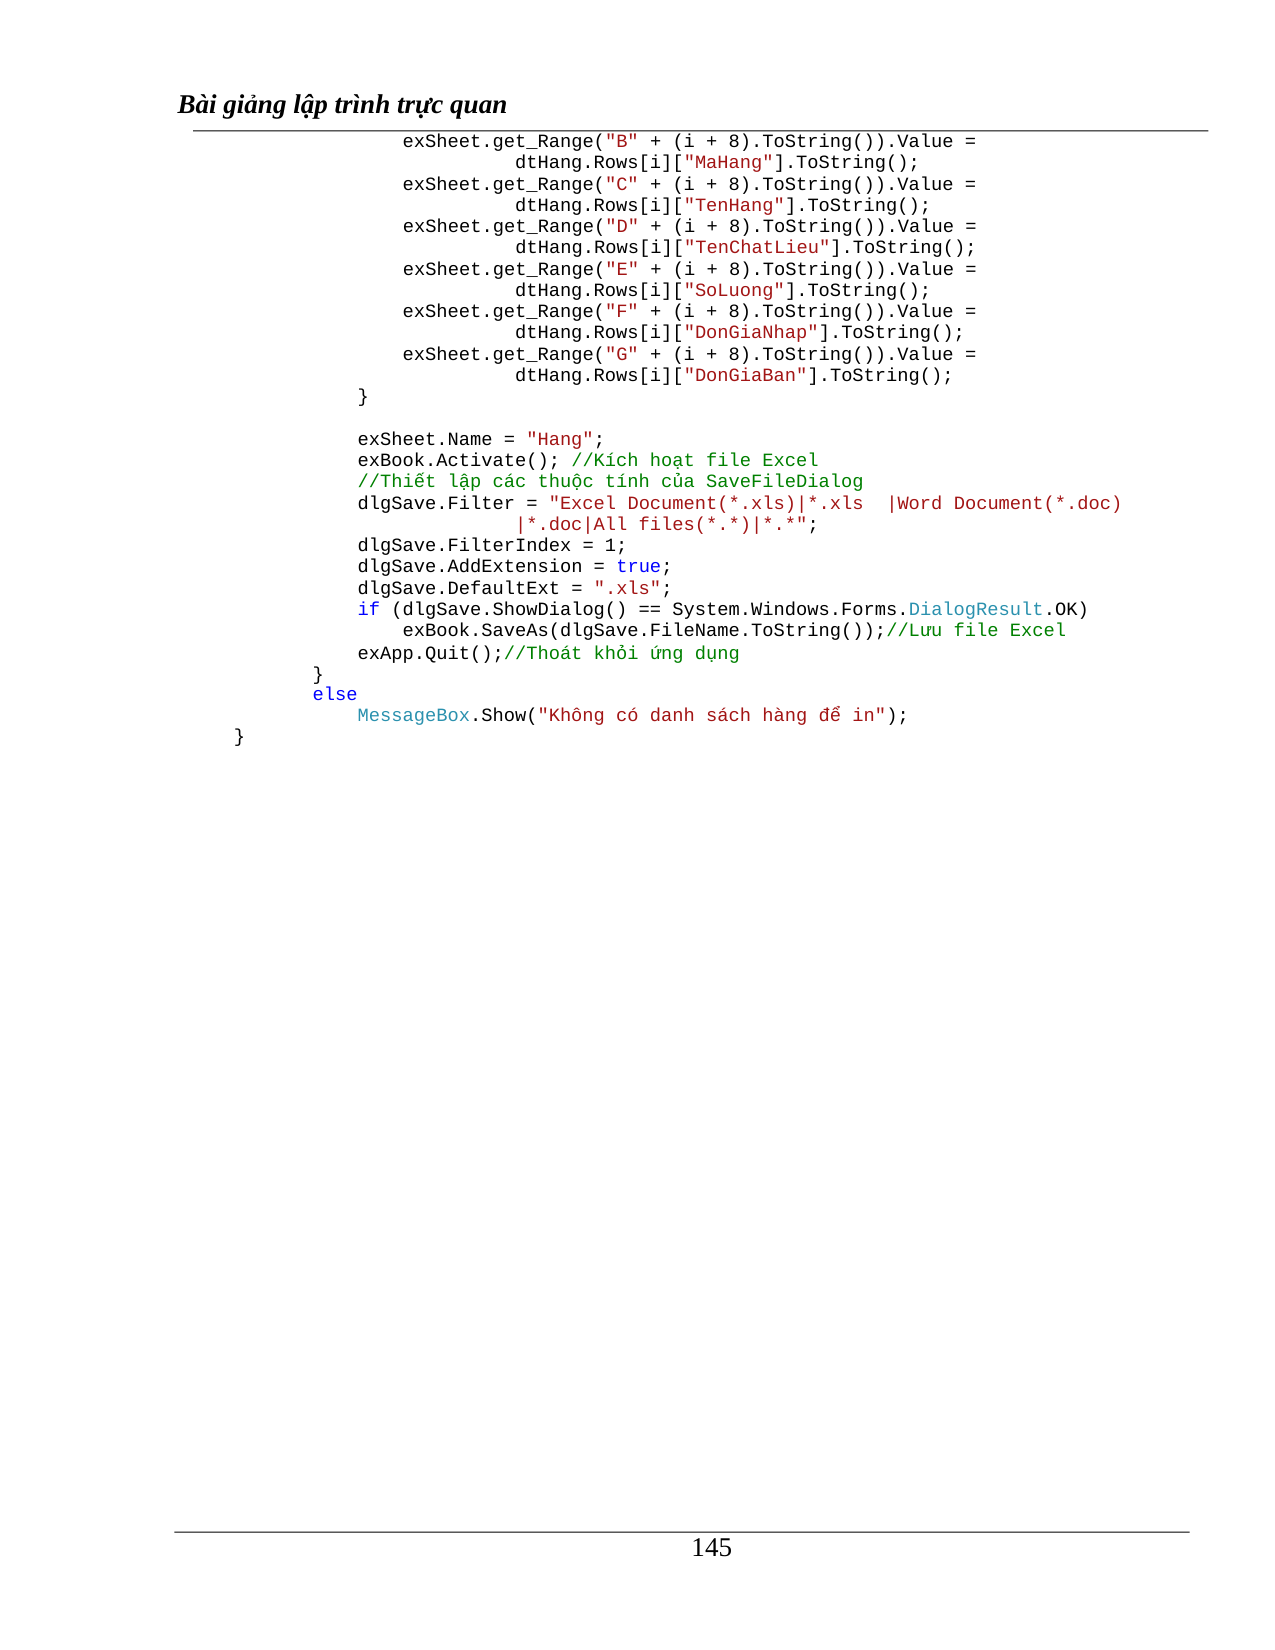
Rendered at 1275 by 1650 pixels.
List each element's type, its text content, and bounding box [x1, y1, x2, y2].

text } [357, 387, 1239, 408]
text exApp.Quit();//Thoát khỏi ứng dụng [357, 642, 1239, 663]
text } [233, 727, 1239, 748]
text |*.doc|All files(*.*)|*.*"; dlgSave.FilterIndex = 1; dlgSave.AddExtension = true; dlgSave.DefaultExt = ".xls"; [357, 515, 821, 600]
text exBook.Activate(); //Kích hoạt file Excel [357, 451, 1239, 472]
text dtHang.Rows[i]["DonGiaNhap"].ToString(); exSheet.get_Range("G" + (i + 8).ToString()).Value = [402, 323, 1182, 366]
text dtHang.Rows[i]["DonGiaBan"].ToString(); [515, 366, 1239, 387]
text else [312, 684, 1239, 706]
text exSheet.get_Range("C" + (i + 8).ToString()).Value = dtHang.Rows[i]["TenHang"].ToString(); [402, 174, 978, 217]
text dtHang.Rows[i]["SoLuong"].ToString(); exSheet.get_Range("F" + (i + 8).ToString()).Value = [402, 281, 1163, 323]
text MessageBox.Show("Không có danh sách hàng để in"); [357, 706, 1239, 727]
text exSheet.Name = "Hang"; [357, 429, 1239, 451]
text exSheet.get_Range("B" + (i + 8).ToString()).Value = dtHang.Rows[i]["MaHang"].ToString(); [402, 132, 978, 174]
text } [312, 663, 1239, 684]
text //Thiết lập các thuộc tính của SaveFileDialog [357, 472, 1239, 493]
text dlgSave.Filter = "Excel Document(*.xls)|*.xls |Word Document(*.doc) [357, 493, 1239, 515]
text if (dlgSave.ShowDialog() == System.Windows.Forms.DialogResult.OK) exBook.SaveAs(dlgSave.FileName.ToString());//Lưu file Excel [357, 600, 1091, 642]
text exSheet.get_Range("D" + (i + 8).ToString()).Value = dtHang.Rows[i]["TenChatLieu"].ToString(); exSheet.get_Range("E" + (i + 8).ToString()).Value = [281, 217, 976, 281]
